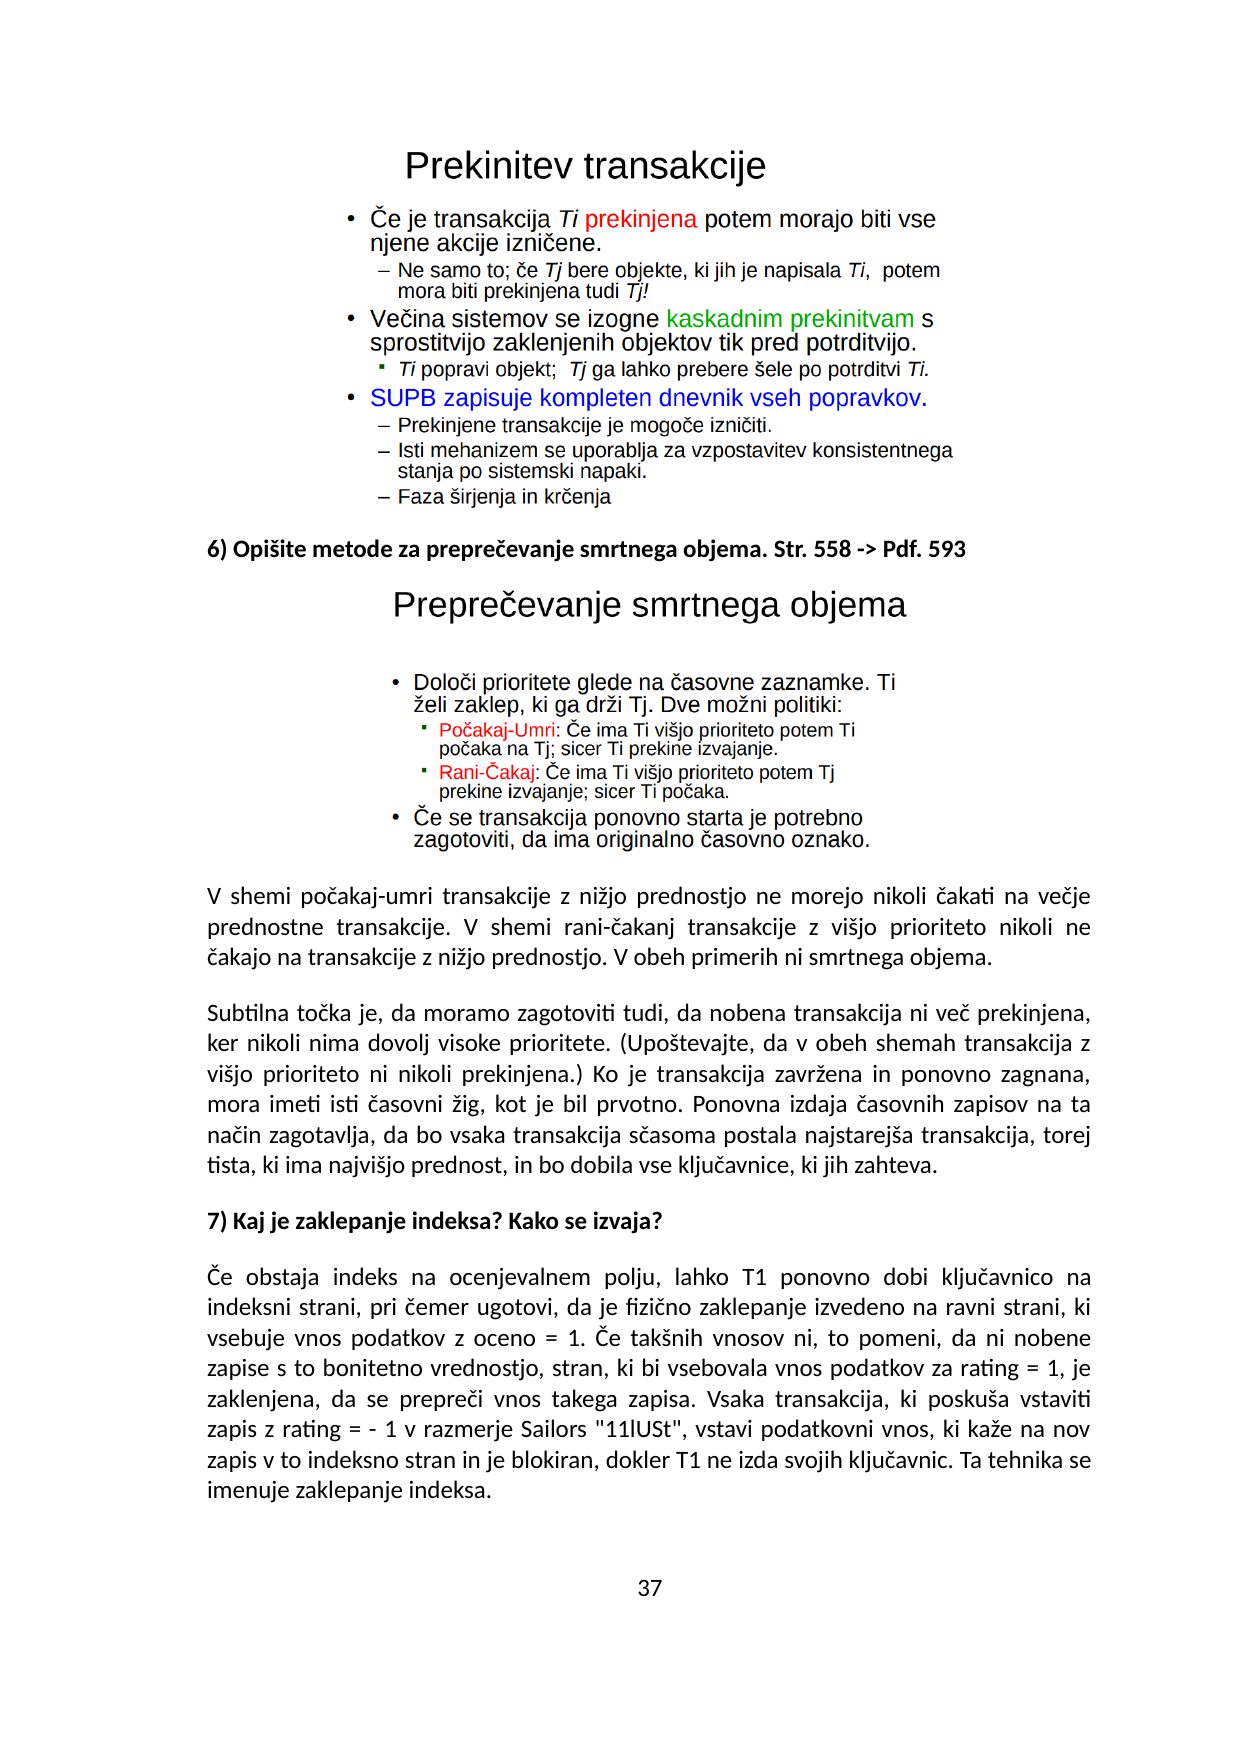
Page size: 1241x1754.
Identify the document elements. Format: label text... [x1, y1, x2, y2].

text Če obstaja indeks na ocenjevalnem polju, lahko T1 ponovno dobi ključavnico na indeksni strani, pri čemer ugotovi, da je fizično zaklepanje izvedeno na ravni strani, ki vsebuje vnos podatkov z oceno = 1. Če takšnih vnosov ni, to pomeni, da ni nobene zapise s to bonitetno vrednostjo, stran, ki bi vsebovala vnos podatkov za rating = 1, je zaklenjena, da se prepreči vnos takega zapisa. Vsaka transakcija, ki poskuša vstaviti zapis z rating = - 1 v razmerje Sailors "11lUSt", vstavi podatkovni vnos, ki kaže na nov zapis v to indeksno stran in je blokiran, dokler T1 ne izda svojih ključavnic. Ta tehnika se imenuje zaklepanje indeksa. [207, 1261, 1092, 1505]
picture [389, 588, 911, 856]
picture [343, 147, 957, 509]
text 6) Opišite metode za preprečevanje smrtnega objema. Str. 558 -> Pdf. 593 [207, 533, 1092, 564]
text Subtilna točka je, da moramo zagotoviti tudi, da nobena transakcija ni več prekinjena, ker nikoli nima dovolj visoke prioritete. (Upoštevajte, da v obeh shemah transakcija z višjo prioriteto ni nikoli prekinjena.) Ko je transakcija zavržena in ponovno zagnana, mora imeti isti časovni žig, kot je bil prvotno. Ponovna izdaja časovnih zapisov na ta način zagotavlja, da bo vsaka transakcija sčasoma postala najstarejša transakcija, torej tista, ki ima najvišjo prednost, in bo dobila vse ključavnice, ki jih zahteva. [207, 997, 1092, 1180]
text V shemi počakaj-umri transakcije z nižjo prednostjo ne morejo nikoli čakati na večje prednostne transakcije. V shemi rani-čakanj transakcije z višjo prioriteto nikoli ne čakajo na transakcije z nižjo prednostjo. V obeh primerih ni smrtnega objema. [207, 881, 1092, 972]
text 7) Kaj je zaklepanje indeksa? Kako se izvaja? [207, 1205, 1092, 1236]
